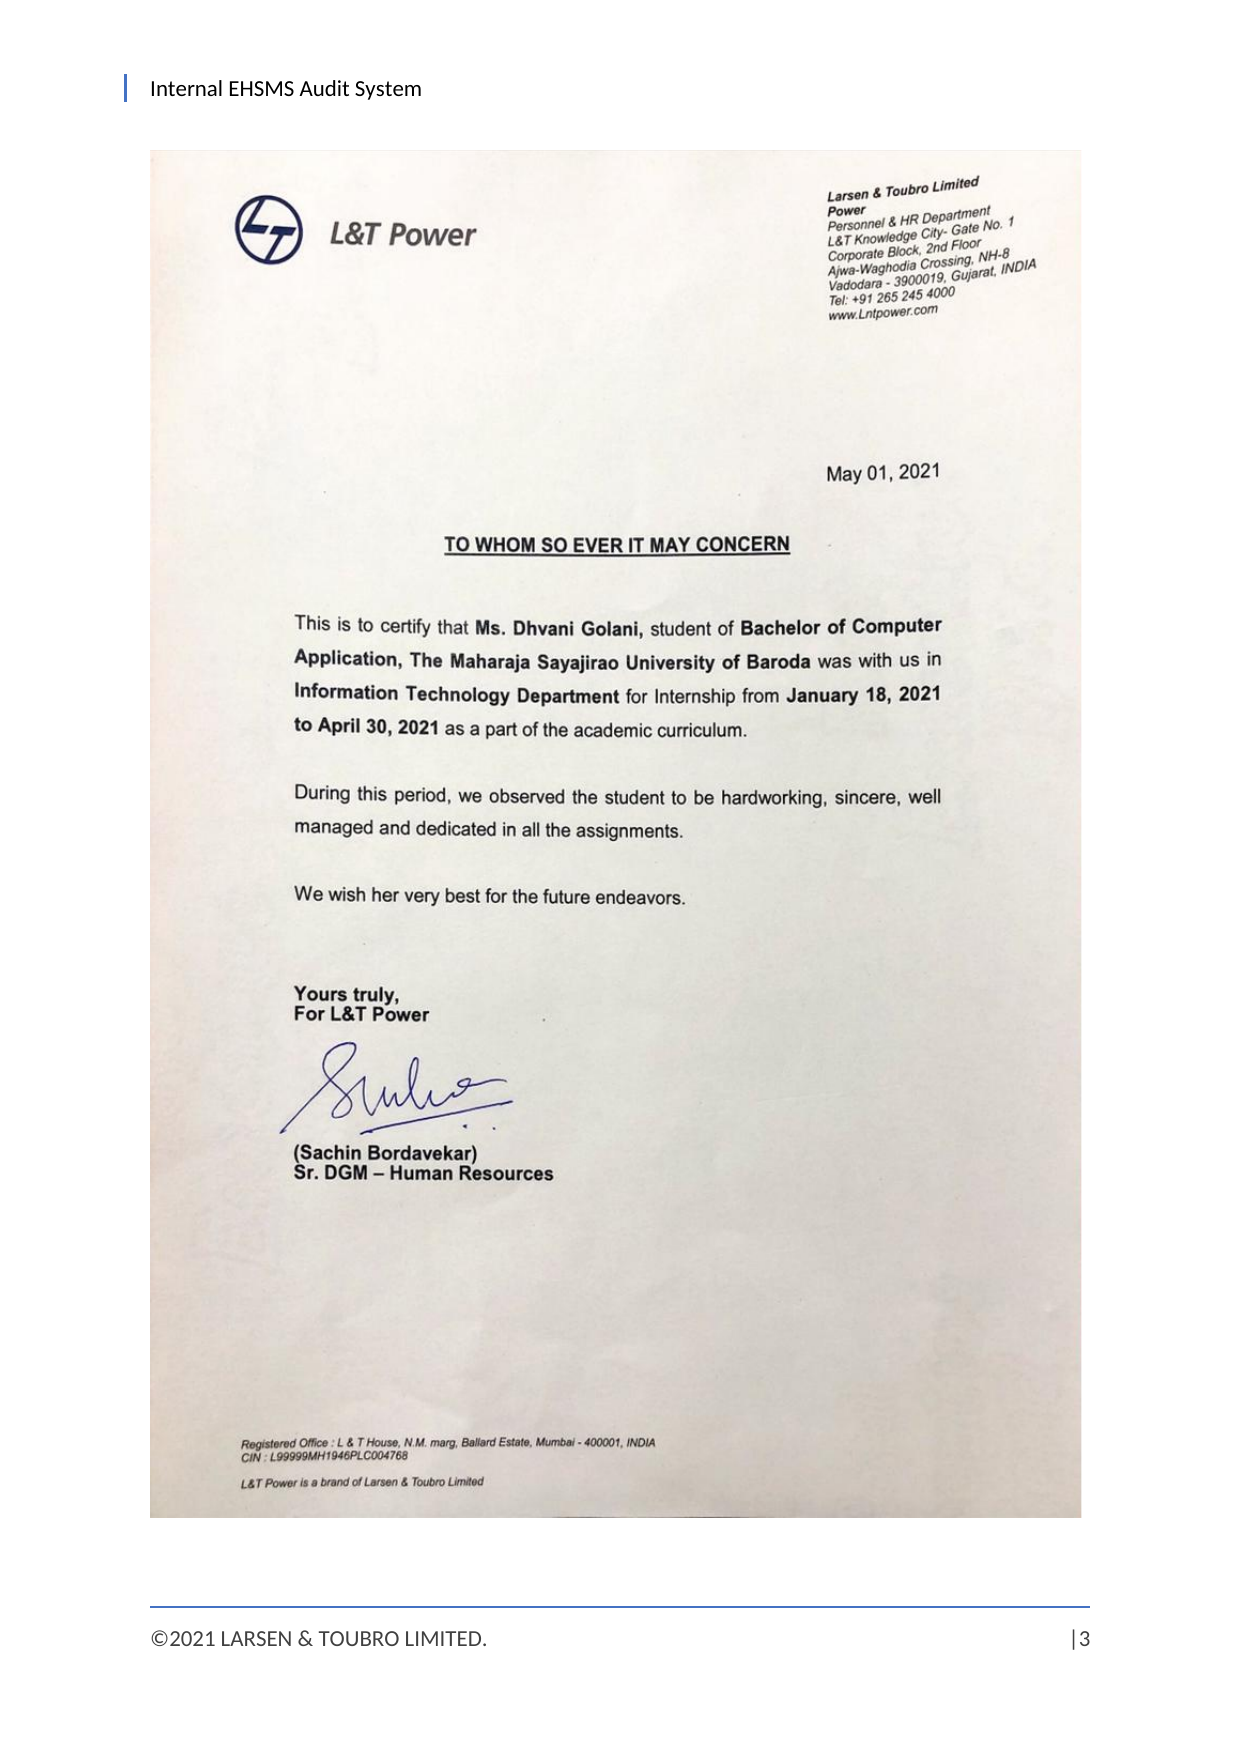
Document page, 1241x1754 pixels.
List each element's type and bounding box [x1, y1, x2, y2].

picture [150, 150, 1082, 1518]
